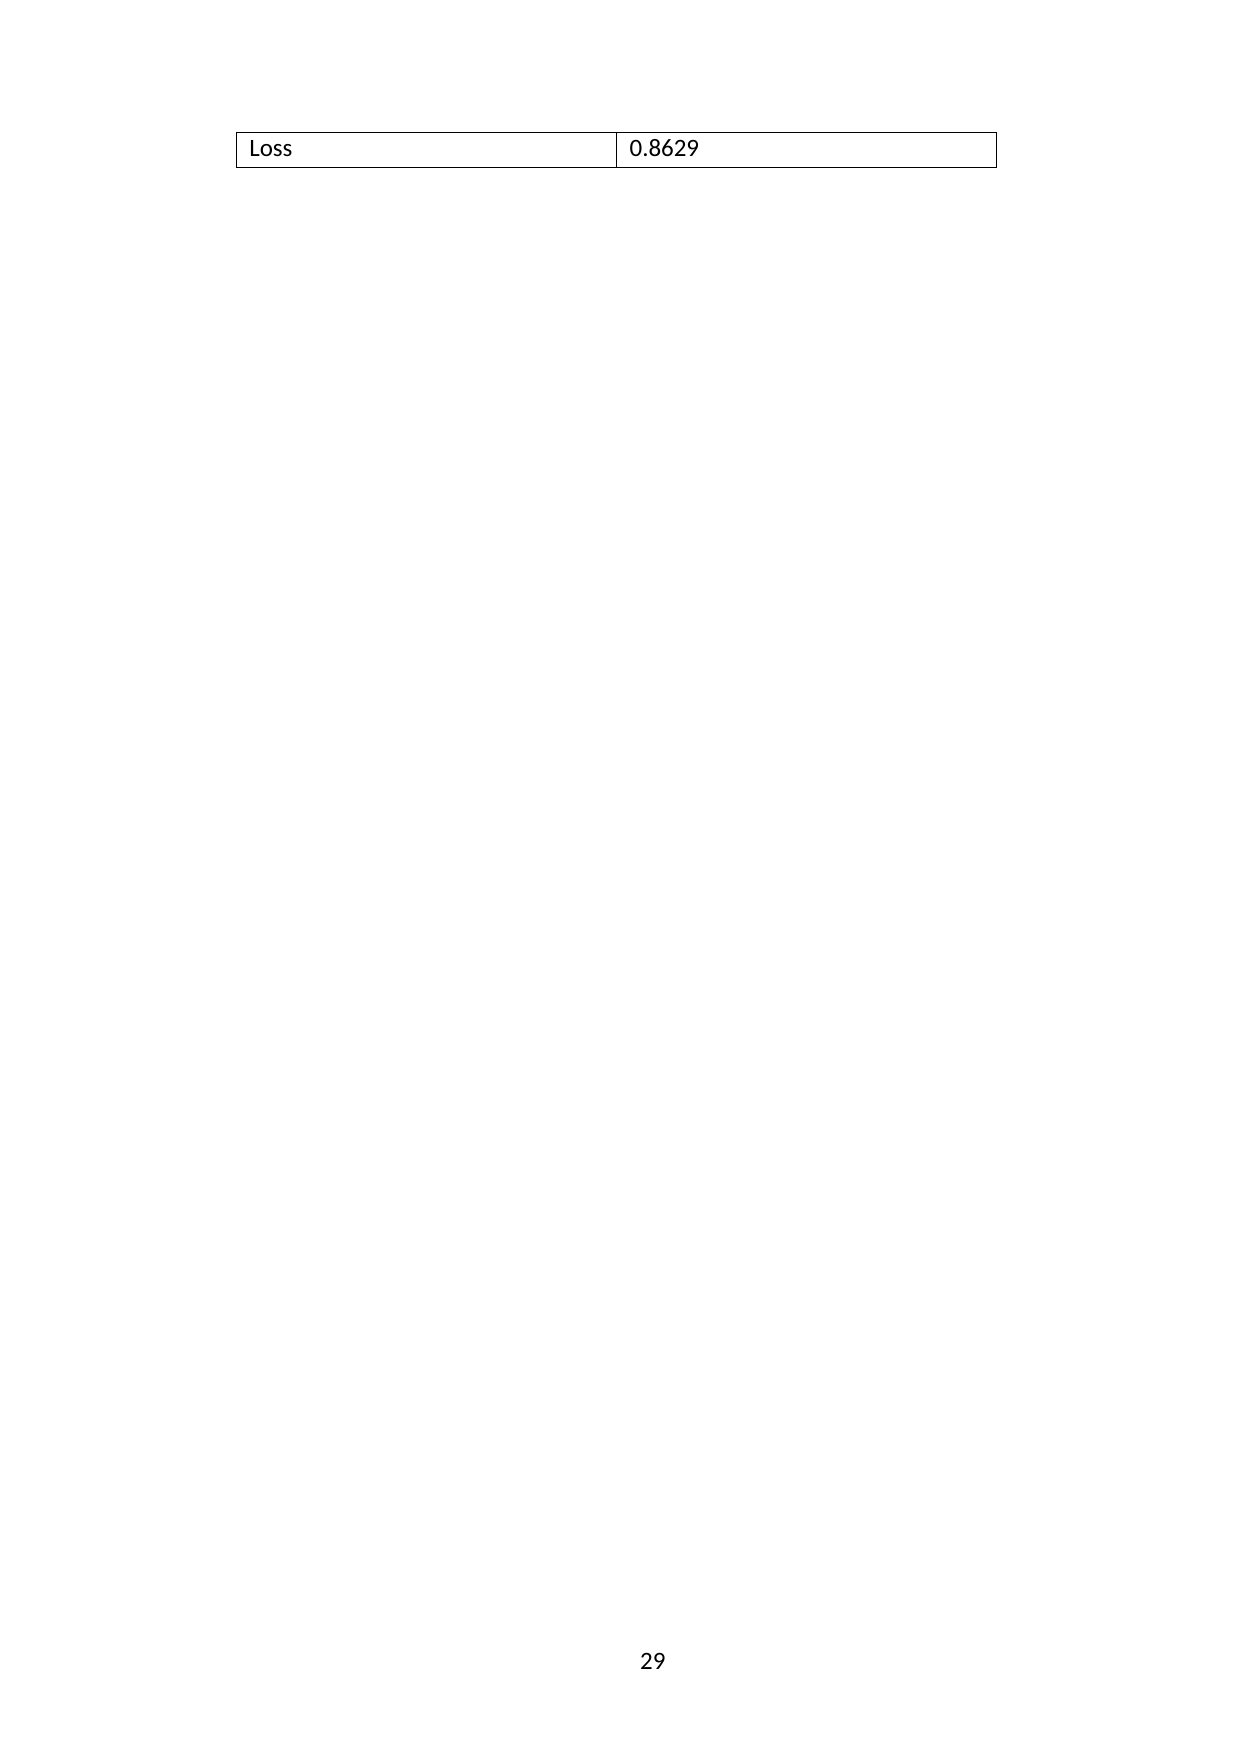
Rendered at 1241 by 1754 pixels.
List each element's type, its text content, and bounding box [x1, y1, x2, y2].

table_cell Loss [237, 133, 616, 167]
table_cell 0.8629 [617, 133, 996, 167]
